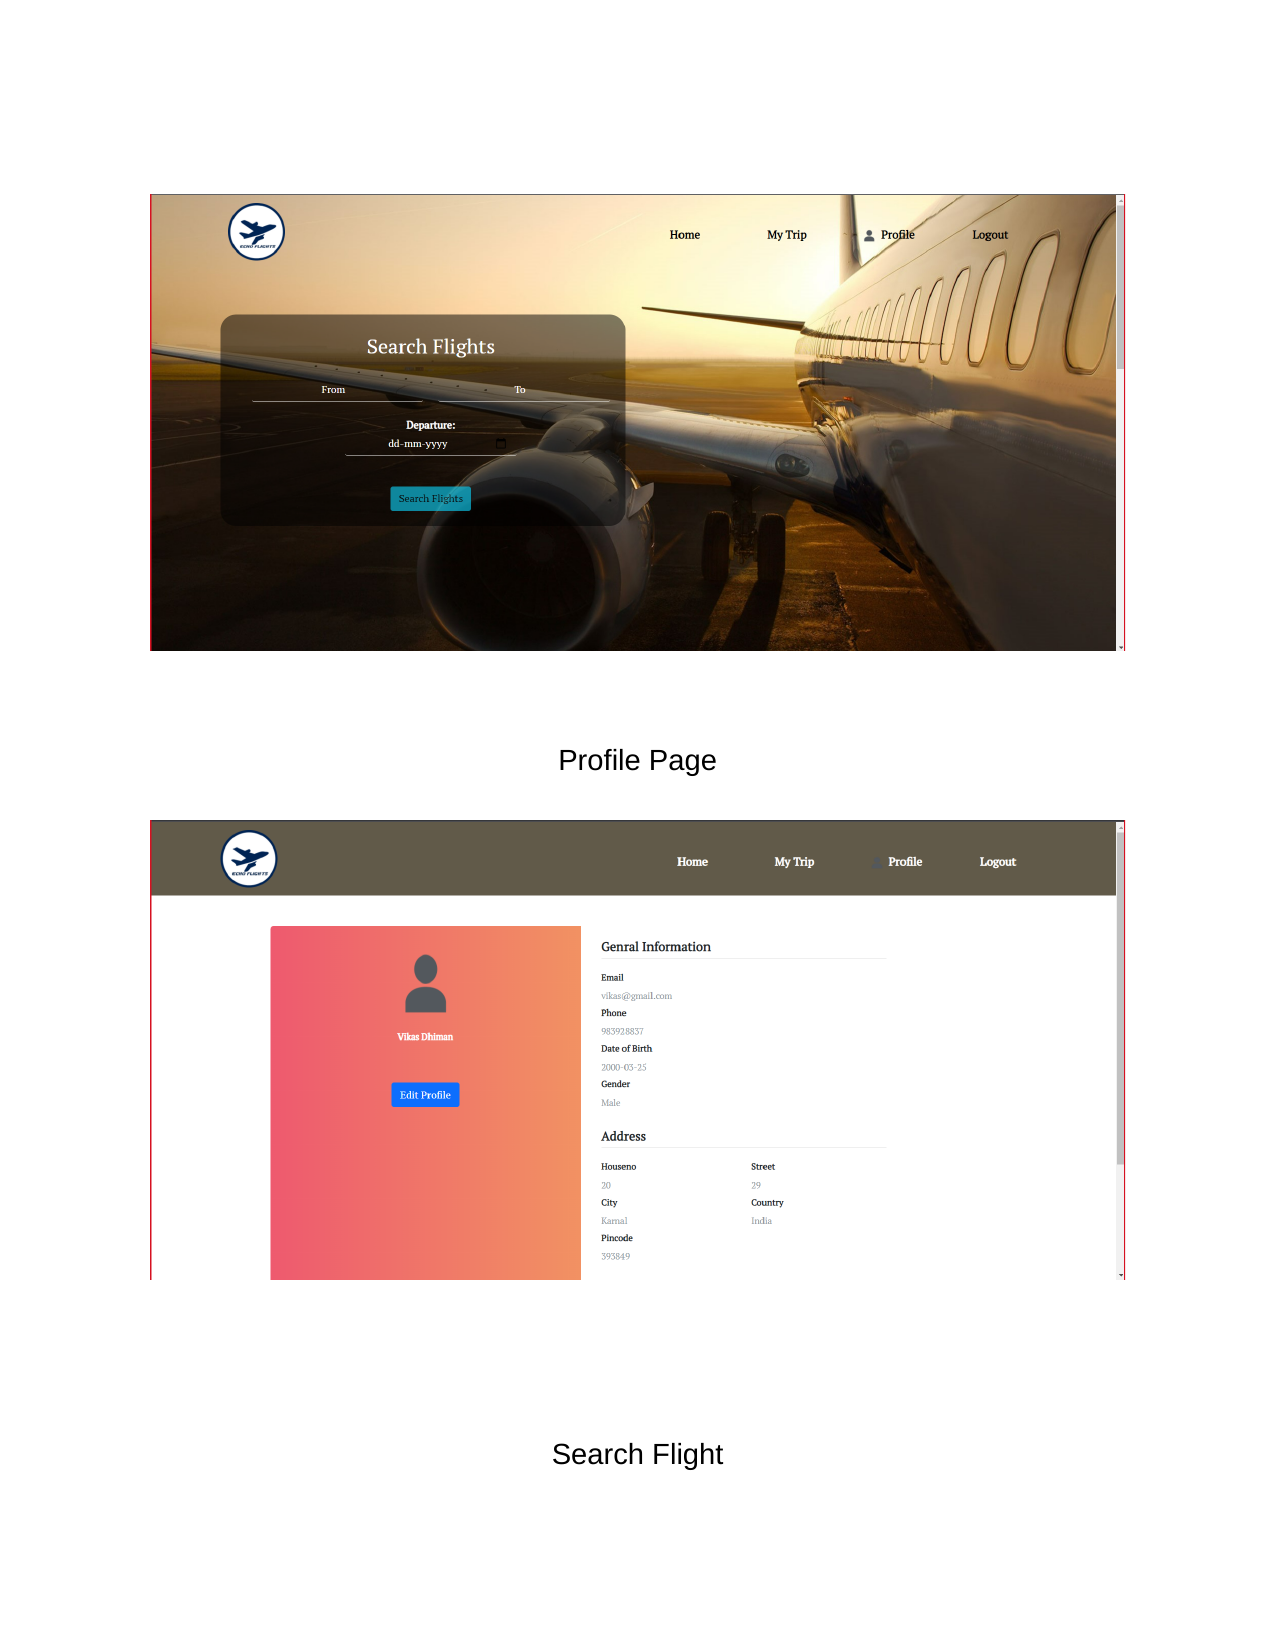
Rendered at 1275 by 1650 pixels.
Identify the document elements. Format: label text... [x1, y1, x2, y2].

text Profile Page [150, 743, 1125, 777]
text Search Flight [150, 1437, 1125, 1471]
picture [150, 194, 1125, 651]
picture [150, 820, 1125, 1280]
